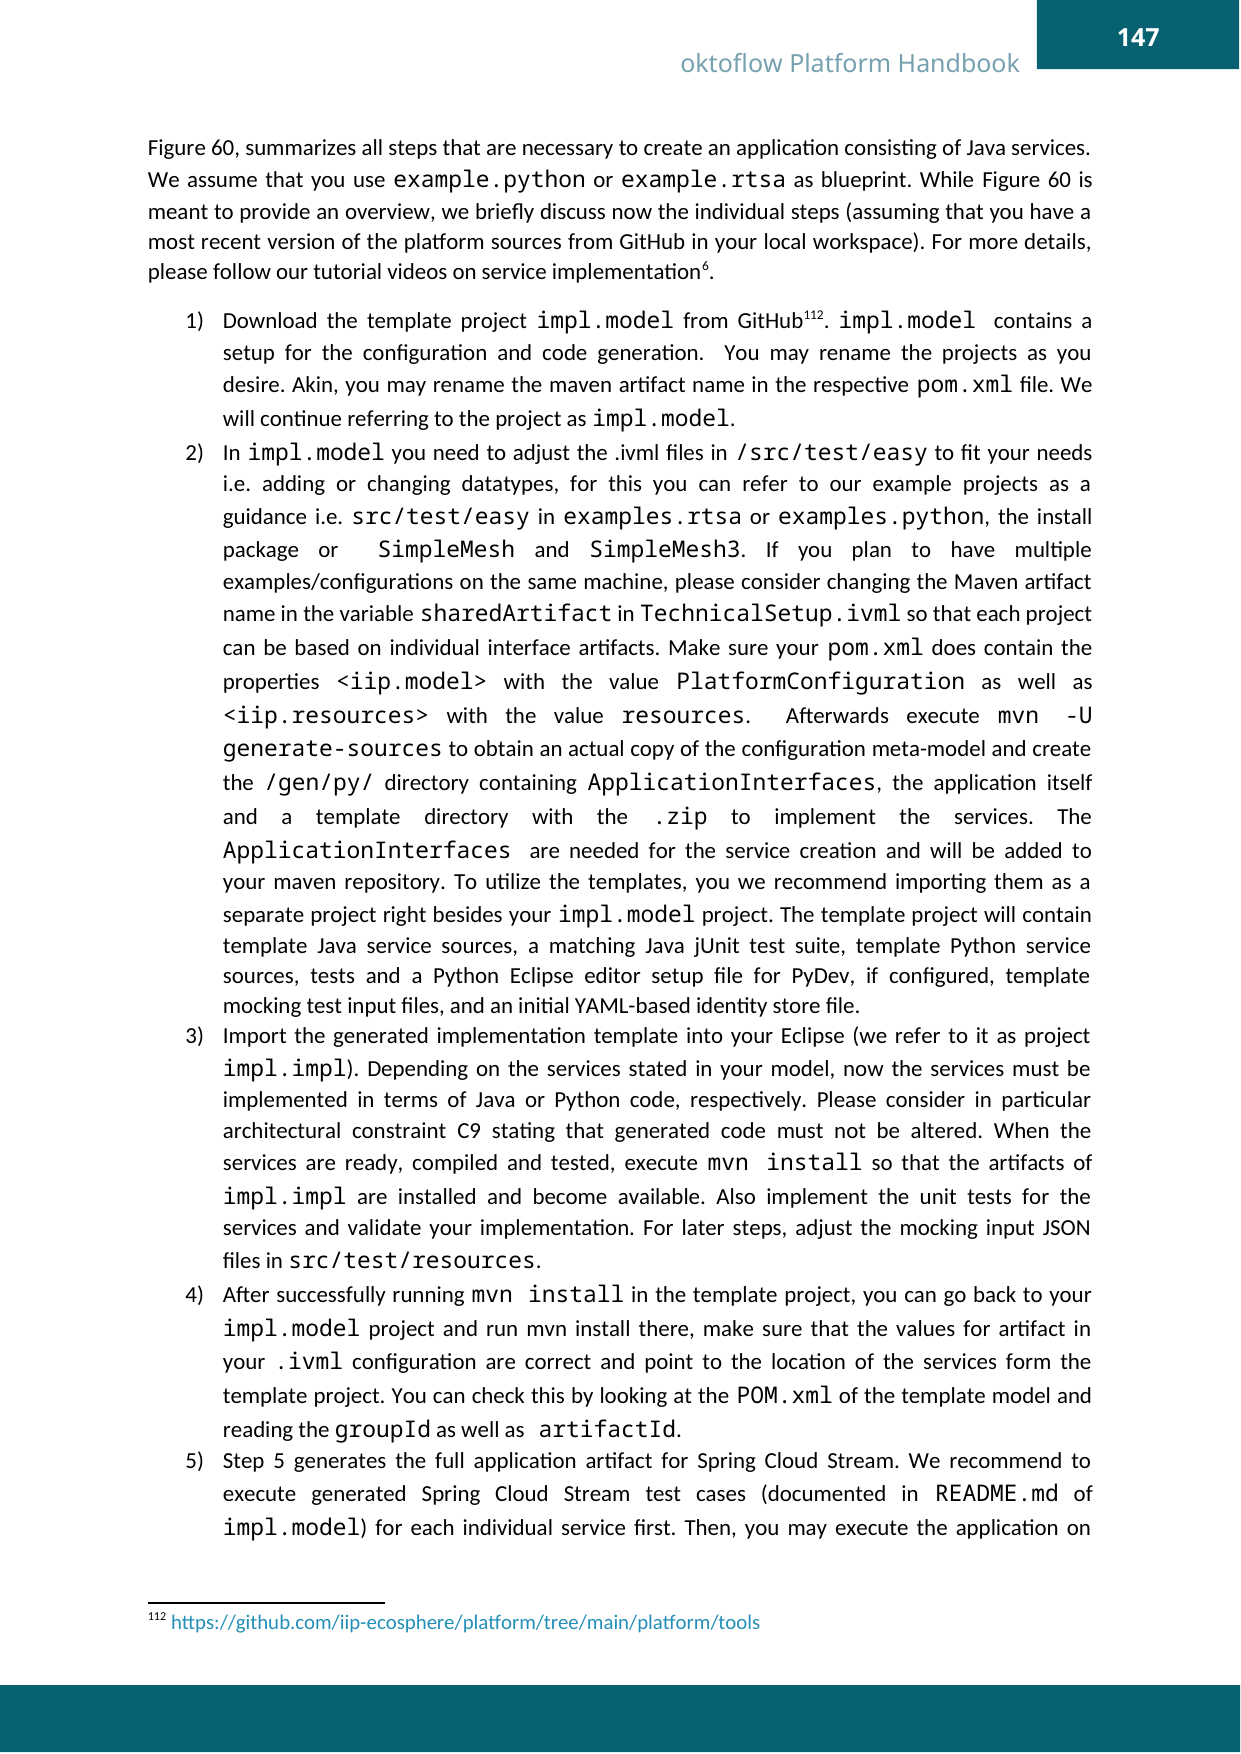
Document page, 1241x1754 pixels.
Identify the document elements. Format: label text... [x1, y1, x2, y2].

list In impl.model you need to adjust the .ivml files in /src/test/easy to fit your needs i.e. adding or changing datatypes, for this you can refer to our example projects as a guidance i.e. src/test/easy in examples.rtsa or examples.python, the install package or SimpleMesh and SimpleMesh3. If you plan to have multiple examples/configurations on the same machine, please consider changing the Maven artifact name in the variable sharedArtifact in TechnicalSetup.ivml so that each project can be based on individual interface artifacts. Make sure your pom.xml does contain the properties <iip.model> with the value PlatformConfiguration as well as <iip.resources> with the value resources. Afterwards execute mvn -U generate-sources to obtain an actual copy of the configuration meta-model and create the /gen/py/ directory containing ApplicationInterfaces, the application itself and a template directory with the .zip to implement the services. The ApplicationInterfaces are needed for the service creation and will be added to your maven repository. To utilize the templates, you we recommend importing them as a separate project right besides your impl.model project. The template project will contain template Java service sources, a matching Java jUnit test suite, template Python service sources, tests and a Python Eclipse editor setup file for PyDev, if configured, template mocking test input files, and an initial YAML-based identity store file. [185, 436, 1093, 1019]
list Download the template project impl.model from GitHub. impl.model contains a setup for the configuration and code generation. You may rename the projects as you desire. Akin, you may rename the maven artifact name in the respective pom.xml file. We will continue referring to the project as impl.model. [185, 304, 1093, 433]
list Import the generated implementation template into your Eclipse (we refer to it as project impl.impl). Depending on the services stated in your model, now the services must be implemented in terms of Java or Python code, respectively. Please consider in particular architectural constraint C9 stating that generated code must not be altered. When the services are ready, compiled and tested, execute mvn install so that the artifacts of impl.impl are installed and become available. Also implement the unit tests for the services and validate your implementation. For later steps, adjust the mocking input JSON files in src/test/resources. [185, 1022, 1093, 1275]
text Figure 60, summarizes all steps that are necessary to create an application consisting of Java services. We assume that you use example.python or example.rtsa as blueprint. While Figure 60 is meant to provide an overview, we briefly discuss now the individual steps (assuming that you have a most recent version of the platform sources from GitHub in your local workspace). For more details, please follow our tutorial videos on service implementation6. [148, 133, 1093, 285]
list After successfully running mvn install in the template project, you can go back to your impl.model project and run mvn install there, make sure that the values for artifact in your .ivml configuration are correct and point to the location of the services form the template project. You can check this by looking at the POM.xml of the template model and reading the groupId as well as artifactId. [185, 1278, 1093, 1444]
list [185, 1446, 1093, 1542]
